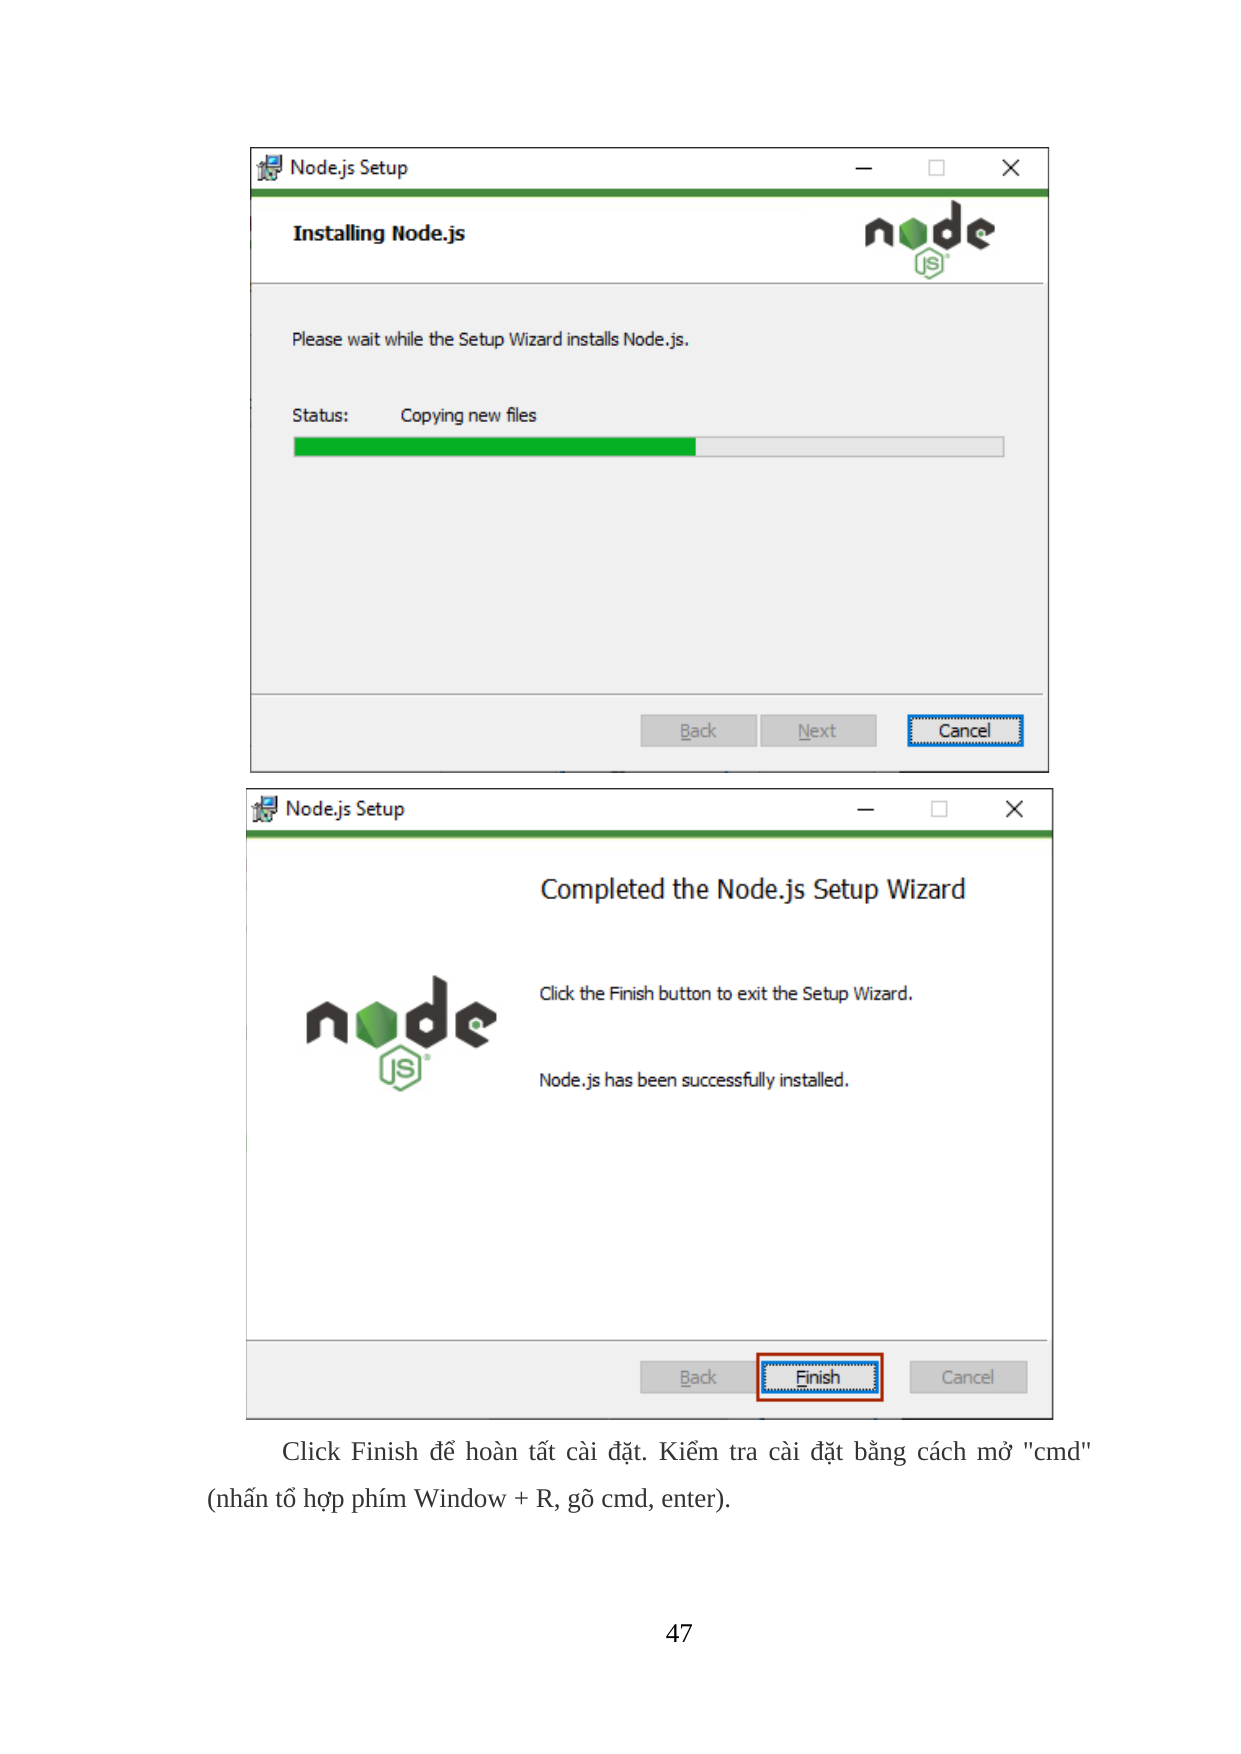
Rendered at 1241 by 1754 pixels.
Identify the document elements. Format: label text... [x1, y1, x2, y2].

picture [246, 788, 1054, 1420]
text Click Finish để hoàn tất cài đặt. Kiểm tra cài đặt bằng cách mở "cmd" (nhấn tổ hợp phím Window + R, gõ cmd, enter). [207, 1435, 1092, 1513]
picture [250, 147, 1050, 773]
